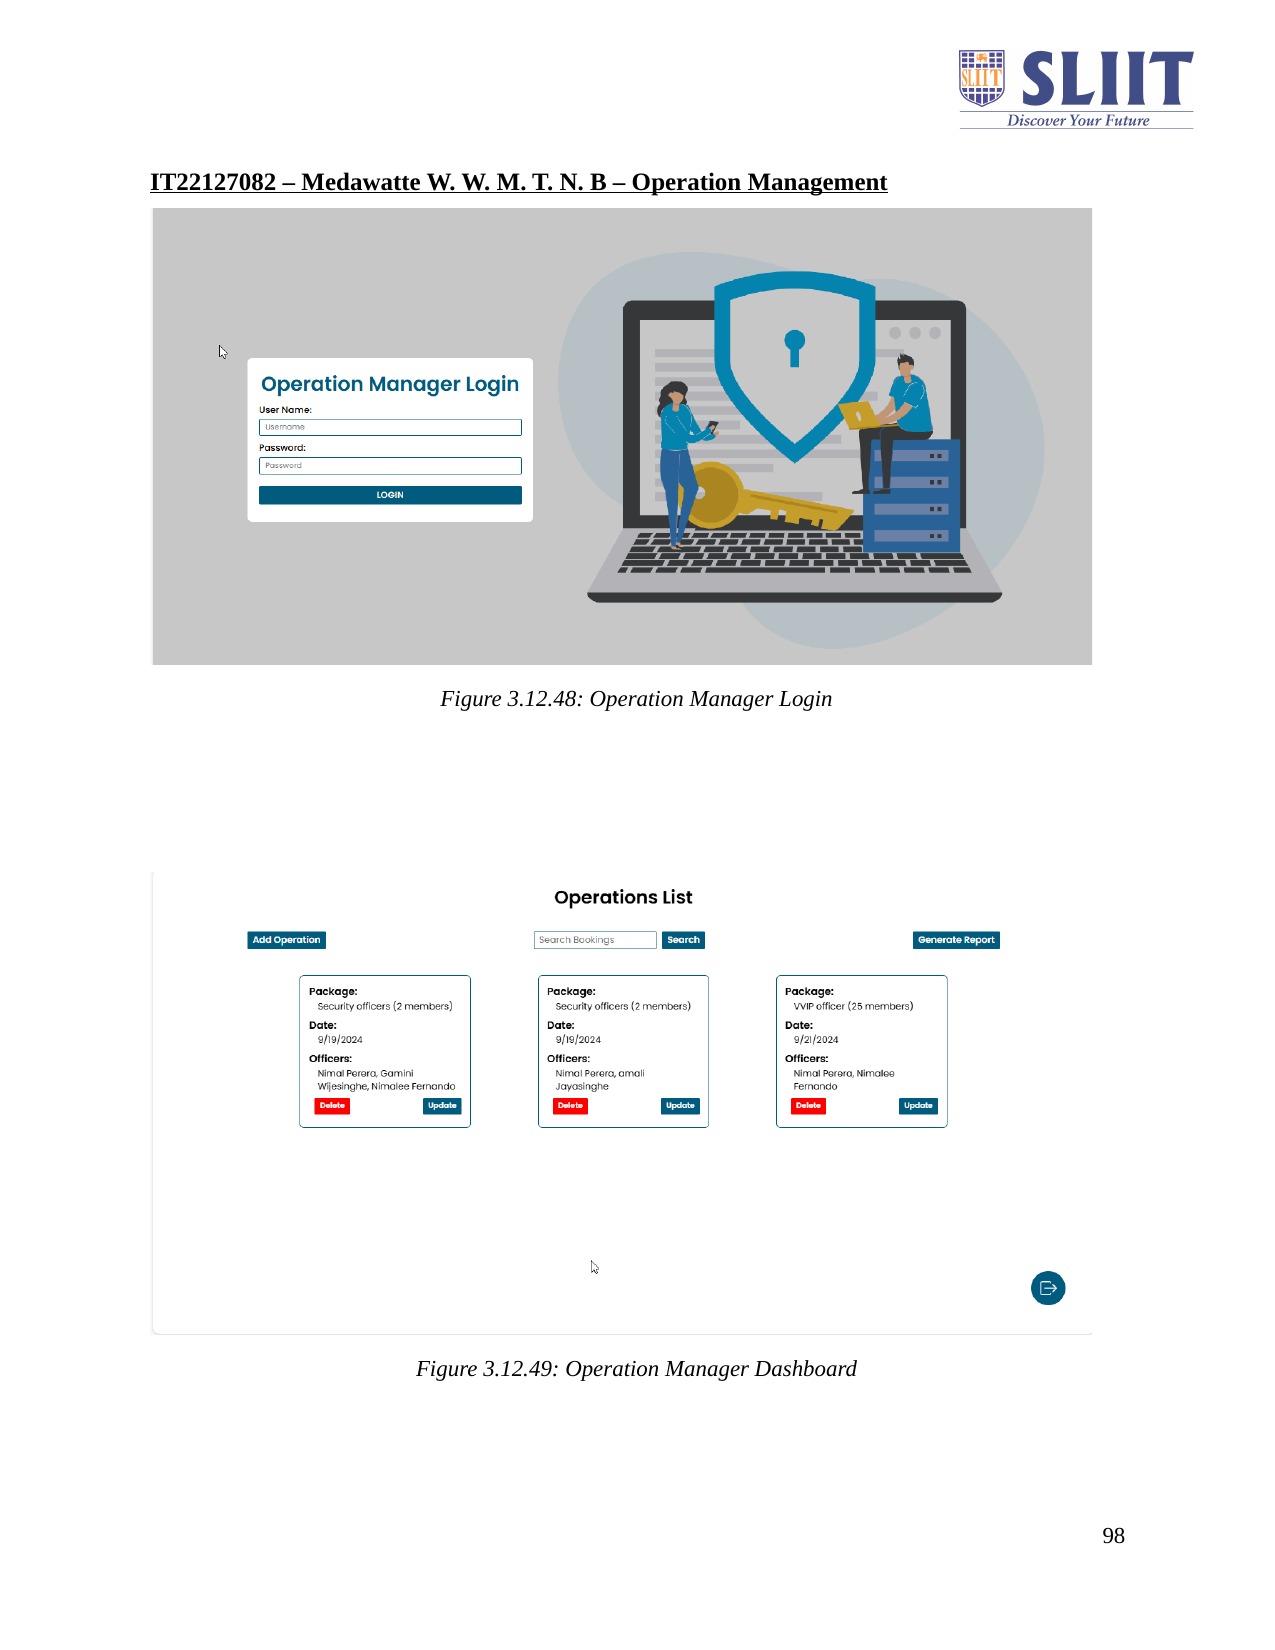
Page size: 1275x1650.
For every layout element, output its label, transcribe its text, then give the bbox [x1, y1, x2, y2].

picture [959, 50, 1194, 129]
text Figure 3.12.48: Operation Manager Login [150, 685, 1125, 711]
picture [150, 872, 1093, 1335]
subtitle IT22127082 – Medawatte W. W. M. T. N. B – Operation Management [150, 167, 1125, 195]
picture [150, 208, 1093, 665]
text Figure 3.12.49: Operation Manager Dashboard [150, 1355, 1125, 1382]
